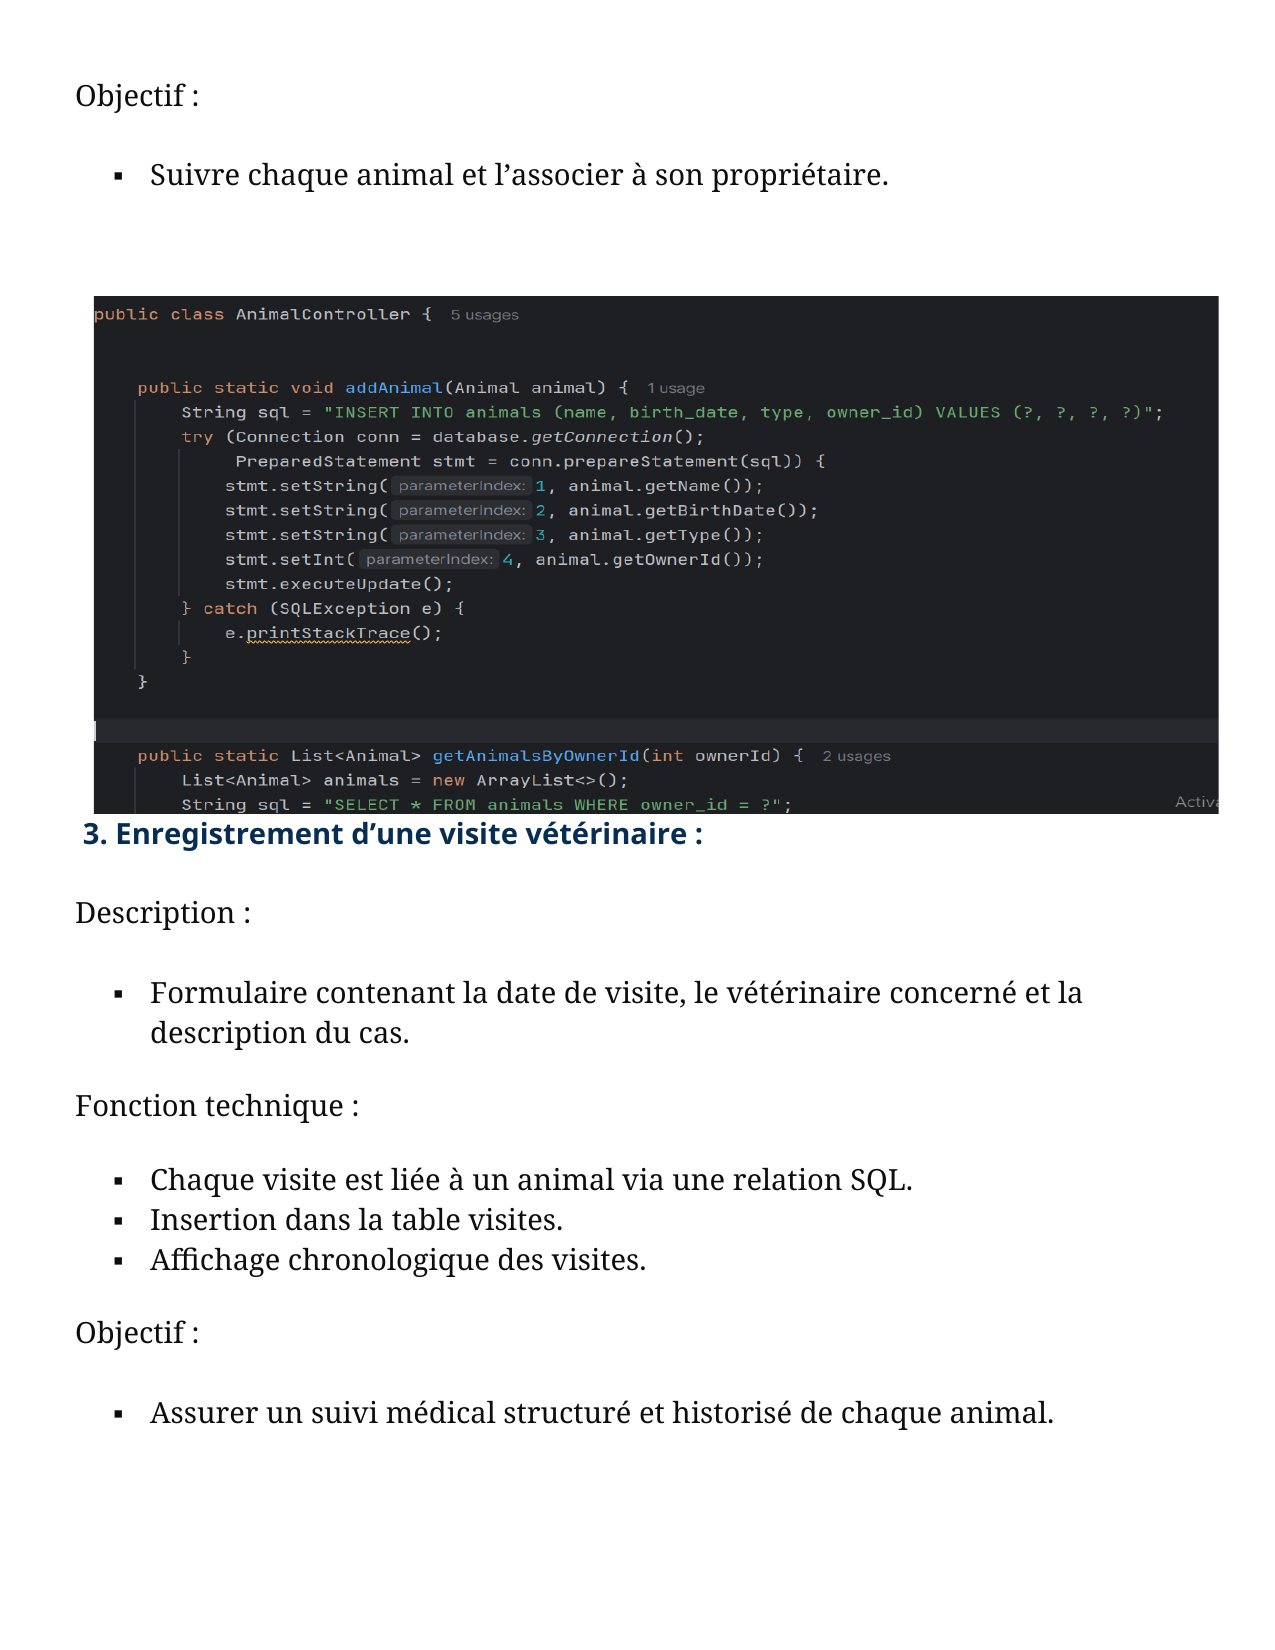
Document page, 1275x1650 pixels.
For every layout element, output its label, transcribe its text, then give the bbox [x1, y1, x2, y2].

text Objectif : [75, 1312, 1200, 1352]
text 3. Enregistrement d’une visite vétérinaire : [75, 813, 1200, 853]
list Insertion dans la table visites. [112, 1199, 1200, 1239]
list Affichage chronologique des visites. [112, 1239, 1200, 1278]
text Description : [75, 893, 1200, 932]
text Objectif : [75, 75, 1200, 115]
text Fonction technique : [75, 1086, 1200, 1125]
list Suivre chaque animal et l’associer à son propriétaire. [112, 154, 1200, 194]
list Assurer un suivi médical structuré et historisé de chaque animal. [112, 1392, 1200, 1432]
list Chaque visite est liée à un animal via une relation SQL. [112, 1159, 1200, 1199]
list Formulaire contenant la date de visite, le vétérinaire concerné et la description du cas. [112, 972, 1200, 1052]
